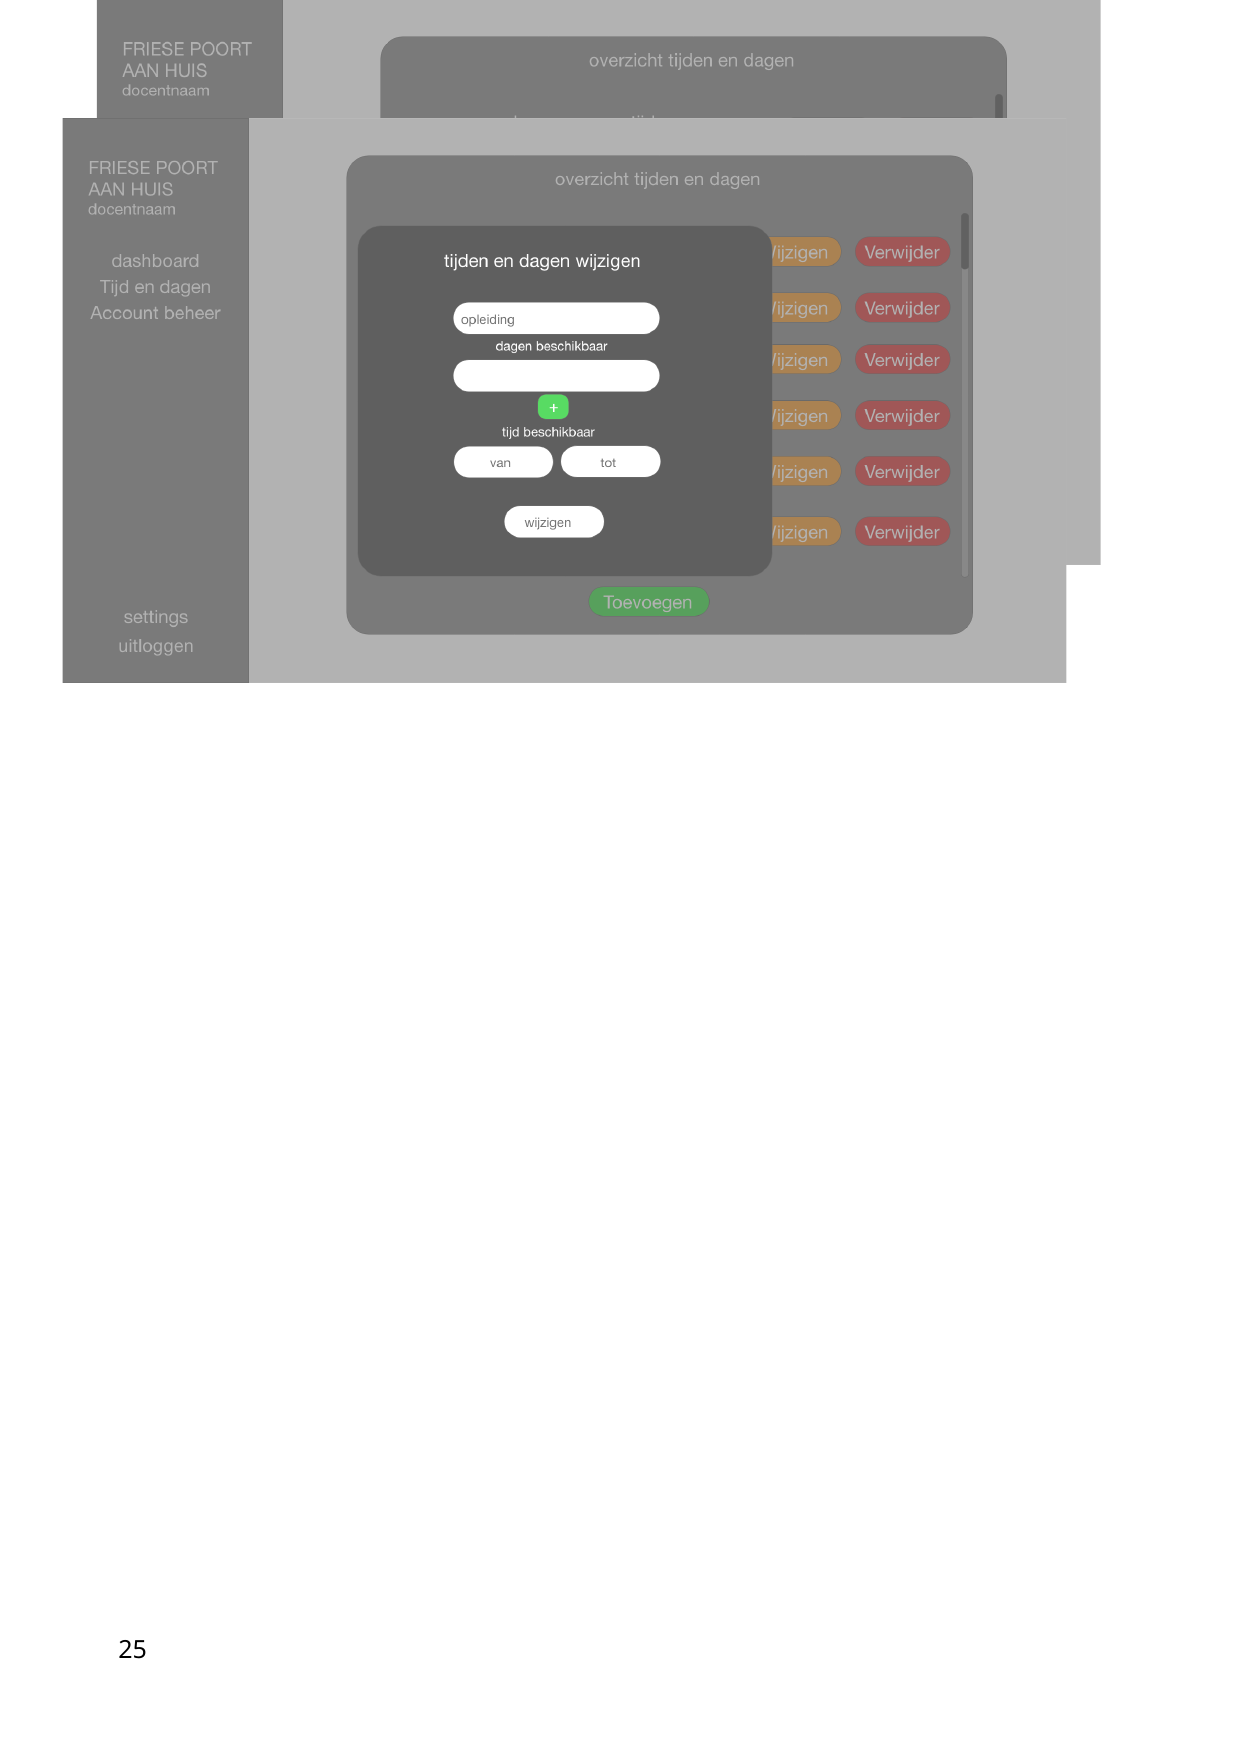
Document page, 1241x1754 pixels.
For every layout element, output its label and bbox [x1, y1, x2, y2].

picture [62, 0, 1101, 683]
